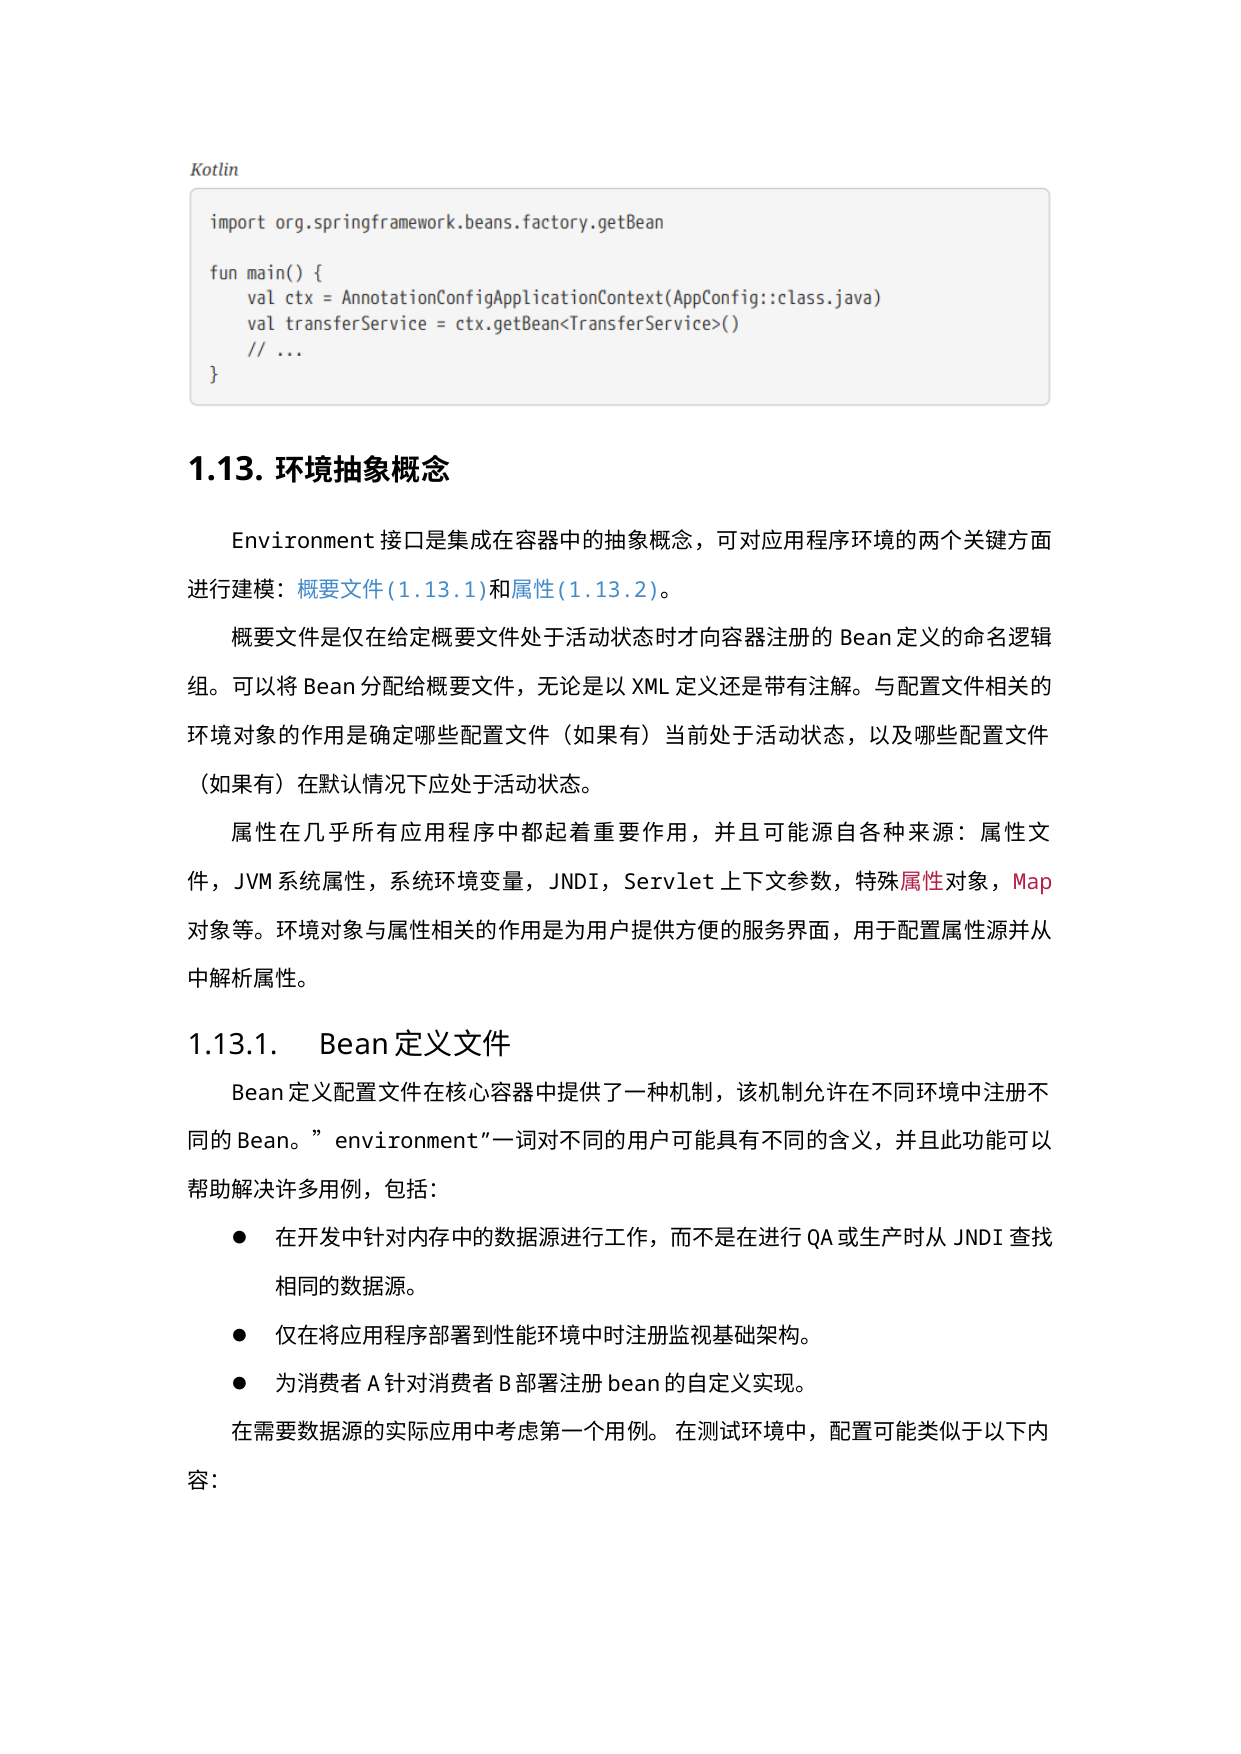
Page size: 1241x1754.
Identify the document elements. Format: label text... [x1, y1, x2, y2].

text 属性在几乎所有应用程序中都起着重要作用，并且可能源自各种来源：属性文件，JVM系统属性，系统环境变量，JNDI，Servlet上下文参数，特殊属性对象，Map对象等。环境对象与属性相关的作用是为用户提供方便的服务界面，用于配置属性源并从中解析属性。 [187, 815, 1053, 993]
list 在开发中针对内存中的数据源进行工作，而不是在进行QA或生产时从JNDI查找相同的数据源。 [231, 1220, 1053, 1301]
list 为消费者A针对消费者B部署注册bean的自定义实现。 [231, 1366, 1053, 1398]
picture [187, 162, 1053, 410]
list 环境抽象概念 [187, 435, 1053, 500]
text Environment接口是集成在容器中的抽象概念，可对应用程序环境的两个关键方面进行建模：概要文件(1.13.1)和属性(1.13.2)。 [187, 523, 1053, 604]
text Bean定义配置文件在核心容器中提供了一种机制，该机制允许在不同环境中注册不同的Bean。”environment”一词对不同的用户可能具有不同的含义，并且此功能可以帮助解决许多用例，包括： [187, 1074, 1053, 1204]
list 仅在将应用程序部署到性能环境中时注册监视基础架构。 [231, 1317, 1053, 1350]
text 在需要数据源的实际应用中考虑第一个用例。 在测试环境中，配置可能类似于以下内容： [187, 1414, 1053, 1495]
text 概要文件是仅在给定概要文件处于活动状态时才向容器注册的Bean定义的命名逻辑组。可以将Bean分配给概要文件，无论是以XML定义还是带有注解。与配置文件相关的环境对象的作用是确定哪些配置文件（如果有）当前处于活动状态，以及哪些配置文件（如果有）在默认情况下应处于活动状态。 [187, 620, 1053, 799]
list Bean定义文件 [187, 1009, 1053, 1074]
